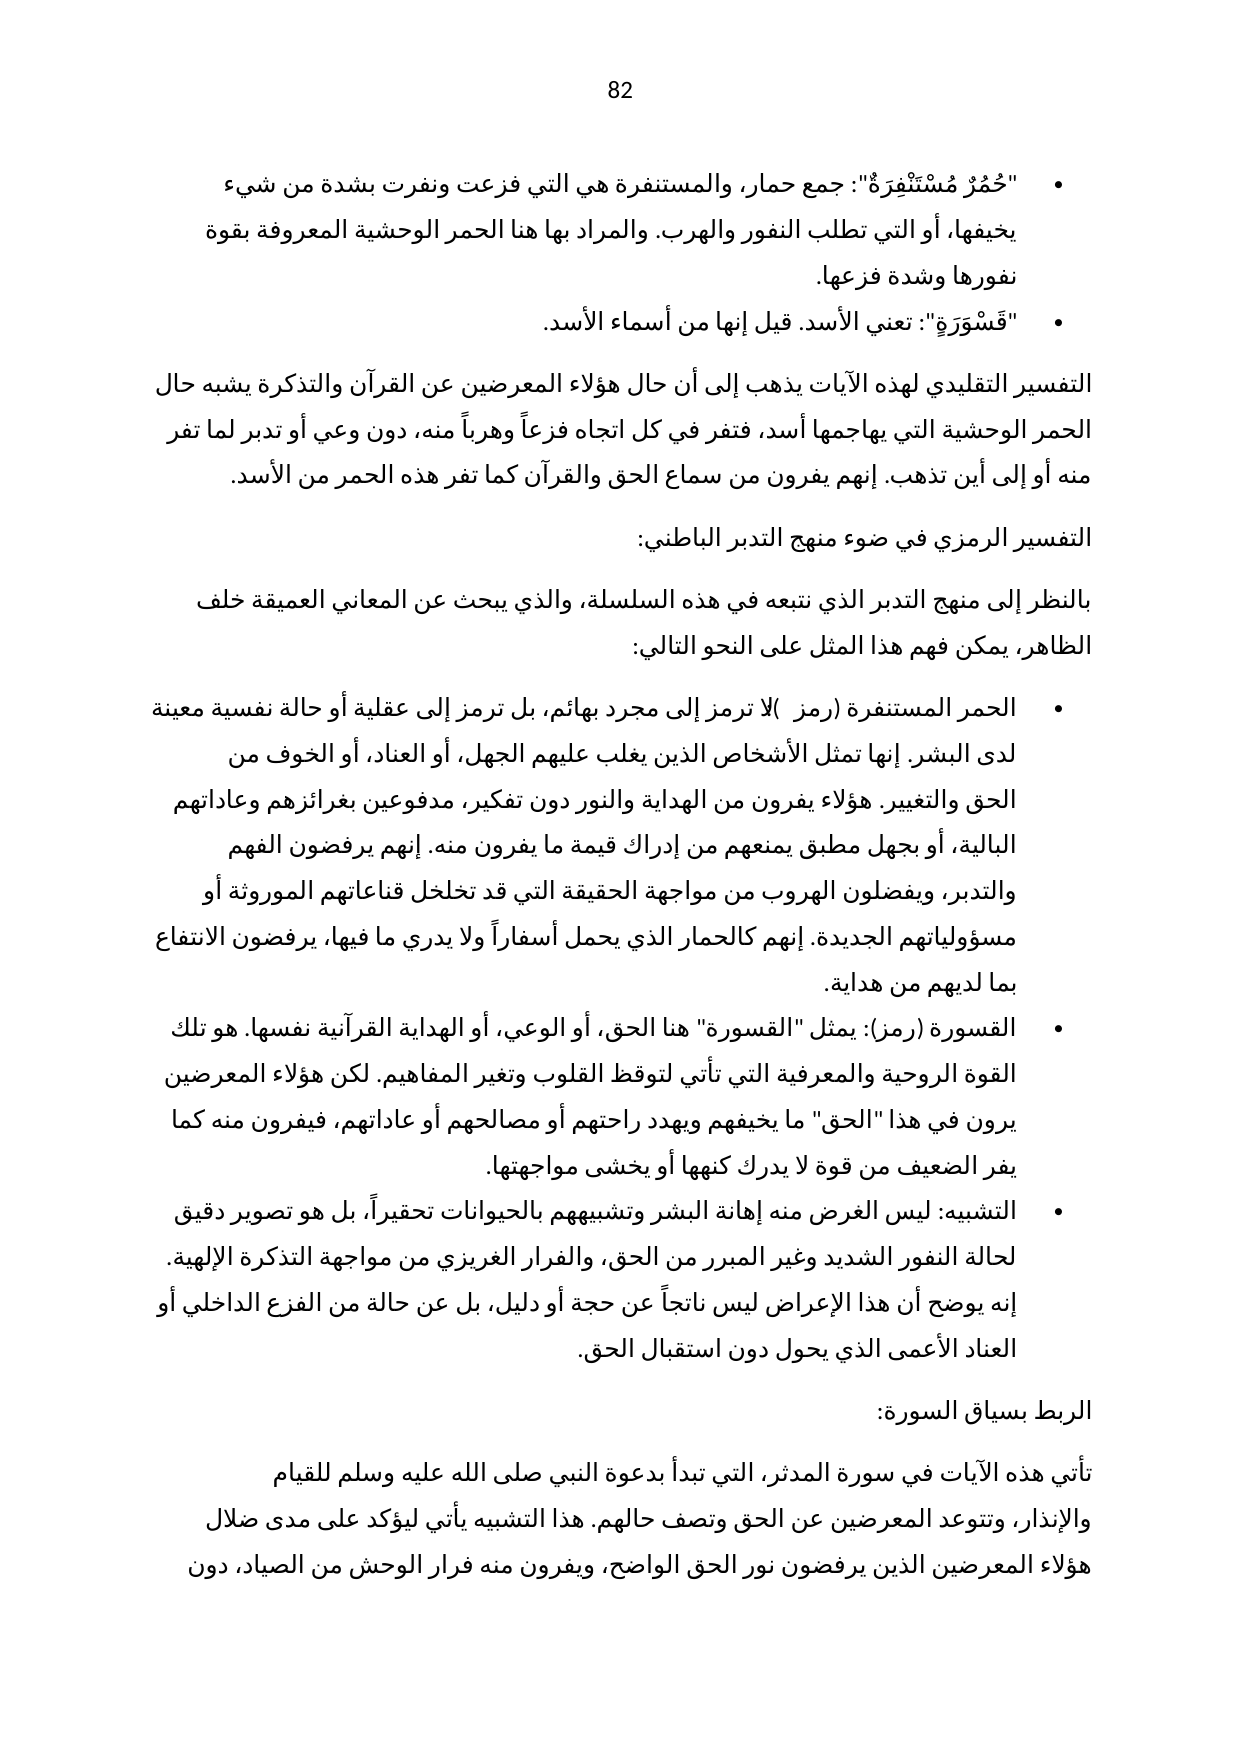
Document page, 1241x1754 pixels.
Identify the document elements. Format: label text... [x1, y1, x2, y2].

text الربط بسياق السورة: [148, 1395, 1092, 1426]
text بالنظر إلى منهج التدبر الذي نتبعه في هذه السلسلة، والذي يبحث عن المعاني العميقة خلف الظاهر، يمكن فهم هذا المثل على النحو التالي: [148, 584, 1092, 661]
list التشبيه: ليس الغرض منه إهانة البشر وتشبيههم بالحيوانات تحقيراً، بل هو تصوير دقيق لحالة النفور الشديد وغير المبرر من الحق، والفرار الغريزي من مواجهة التذكرة الإلهية. إنه يوضح أن هذا الإعراض ليس ناتجاً عن حجة أو دليل، بل عن حالة من الفزع الداخلي أو العناد الأعمى الذي يحول دون استقبال الحق. [148, 1196, 1055, 1363]
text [148, 1457, 1092, 1579]
list الحمر المستنفرة (رمز): لا ترمز إلى مجرد بهائم، بل ترمز إلى عقلية أو حالة نفسية معينة لدى البشر. إنها تمثل الأشخاص الذين يغلب عليهم الجهل، أو العناد، أو الخوف من الحق والتغيير. هؤلاء يفرون من الهداية والنور دون تفكير، مدفوعين بغرائزهم وعاداتهم البالية، أو بجهل مطبق يمنعهم من إدراك قيمة ما يفرون منه. إنهم يرفضون الفهم والتدبر، ويفضلون الهروب من مواجهة الحقيقة التي قد تخلخل قناعاتهم الموروثة أو مسؤولياتهم الجديدة. إنهم كالحمار الذي يحمل أسفاراً ولا يدري ما فيها، يرفضون الانتفاع بما لديهم من هداية. [148, 692, 1055, 997]
text التفسير التقليدي لهذه الآيات يذهب إلى أن حال هؤلاء المعرضين عن القرآن والتذكرة يشبه حال الحمر الوحشية التي يهاجمها أسد، فتفر في كل اتجاه فزعاً وهرباً منه، دون وعي أو تدبر لما تفر منه أو إلى أين تذهب. إنهم يفرون من سماع الحق والقرآن كما تفر هذه الحمر من الأسد. [148, 368, 1092, 490]
list "حُمُرٌ مُسْتَنْفِرَةٌ": جمع حمار، والمستنفرة هي التي فزعت ونفرت بشدة من شيء يخيفها، أو التي تطلب النفور والهرب. والمراد بها هنا الحمر الوحشية المعروفة بقوة نفورها وشدة فزعها. [148, 168, 1055, 291]
text التفسير الرمزي في ضوء منهج التدبر الباطني: [148, 522, 1092, 552]
list "قَسْوَرَةٍ": تعني الأسد. قيل إنها من أسماء الأسد. [148, 306, 1055, 336]
list القسورة (رمز): يمثل "القسورة" هنا الحق، أو الوعي، أو الهداية القرآنية نفسها. هو تلك القوة الروحية والمعرفية التي تأتي لتوقظ القلوب وتغير المفاهيم. لكن هؤلاء المعرضين يرون في هذا "الحق" ما يخيفهم ويهدد راحتهم أو مصالحهم أو عاداتهم، فيفرون منه كما يفر الضعيف من قوة لا يدرك كنهها أو يخشى مواجهتها. [148, 1013, 1055, 1180]
